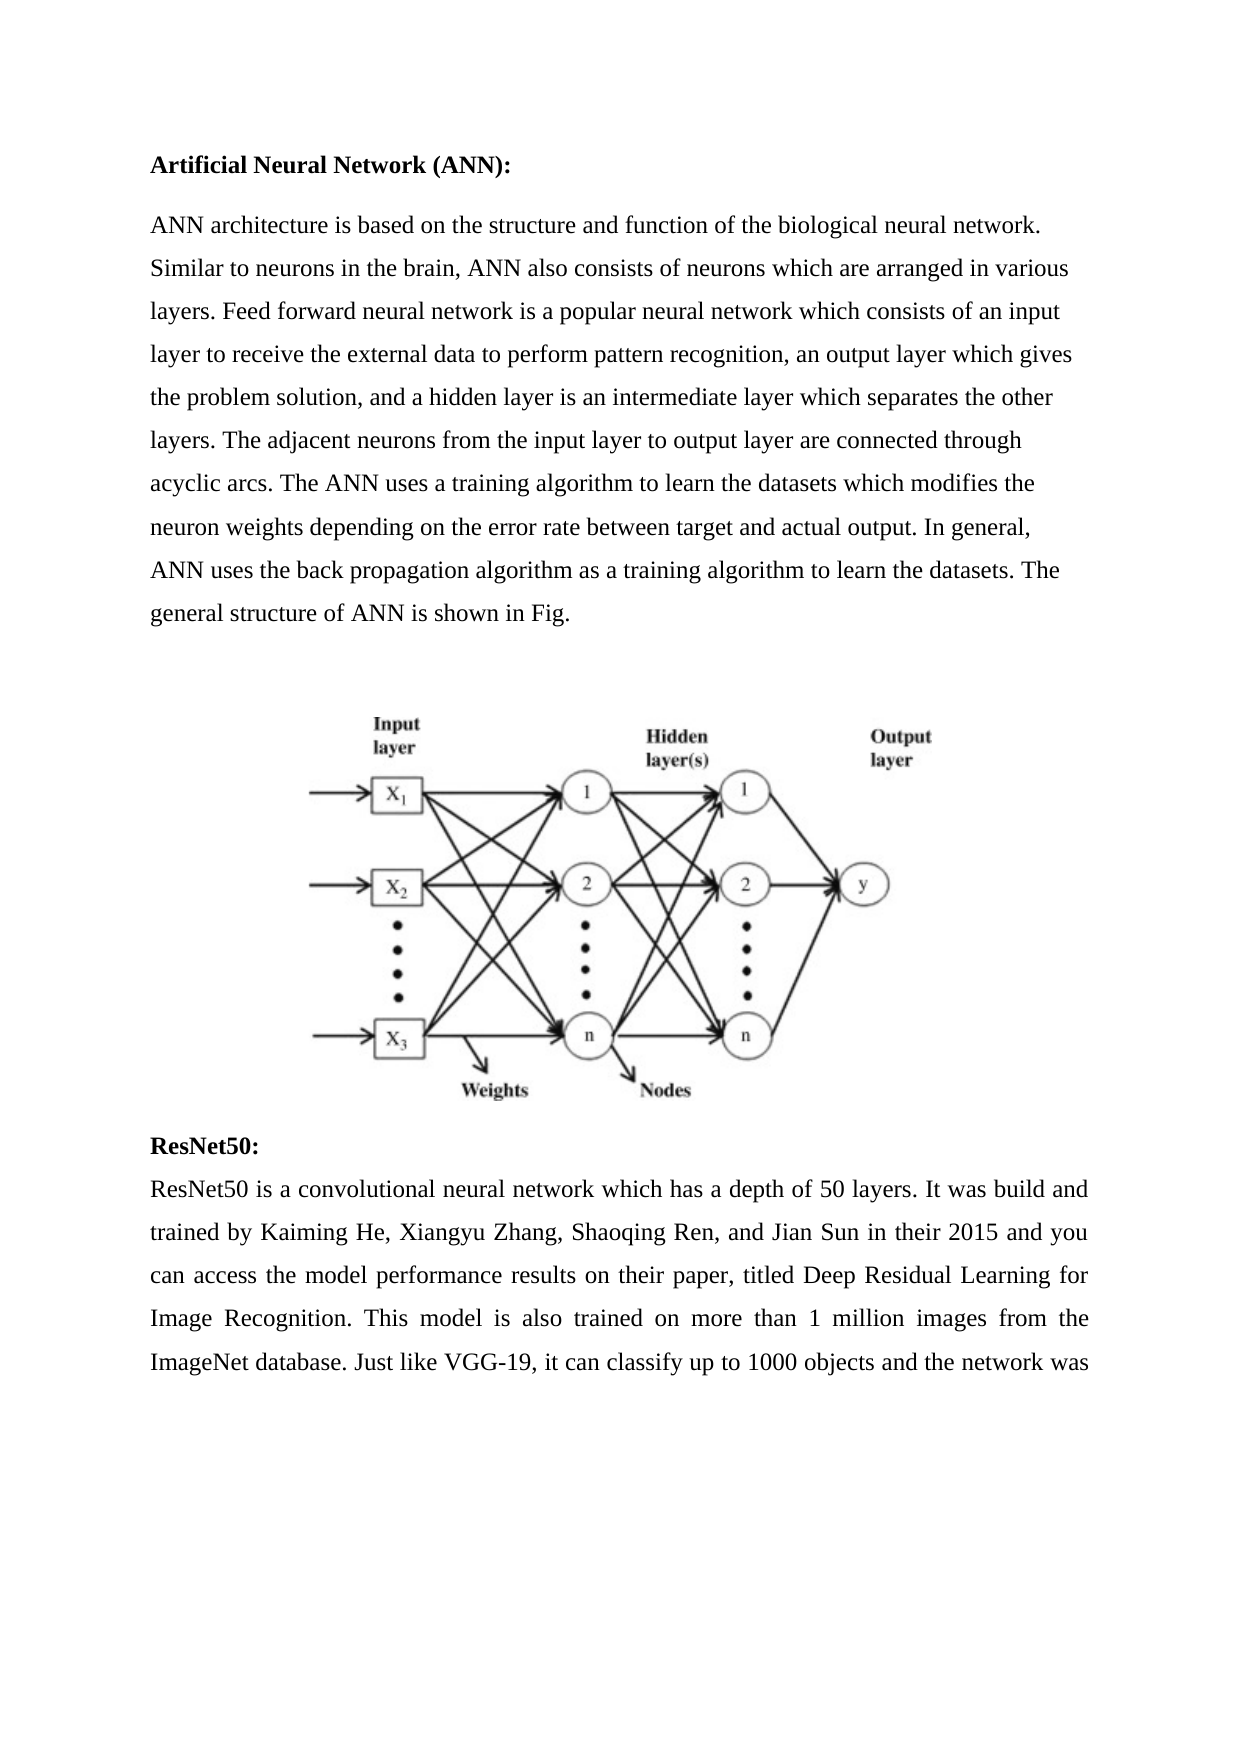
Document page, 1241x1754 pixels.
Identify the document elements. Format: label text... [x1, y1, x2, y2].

text Artificial Neural Network (ANN): [150, 150, 1090, 179]
text ResNet50: [150, 1131, 1090, 1160]
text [150, 1174, 1090, 1375]
picture [308, 717, 932, 1101]
text ANN architecture is based on the structure and function of the biological neural network. Similar to neurons in the brain, ANN also consists of neurons which are arranged in various layers. Feed forward neural network is a popular neural network which consists of an input layer to receive the external data to perform pattern recognition, an output layer which gives the problem solution, and a hidden layer is an intermediate layer which separates the other layers. The adjacent neurons from the input layer to output layer are connected through acyclic arcs. The ANN uses a training algorithm to learn the datasets which modifies the neuron weights depending on the error rate between target and actual output. In general, ANN uses the back propagation algorithm as a training algorithm to learn the datasets. The general structure of ANN is shown in Fig. [150, 210, 1090, 627]
